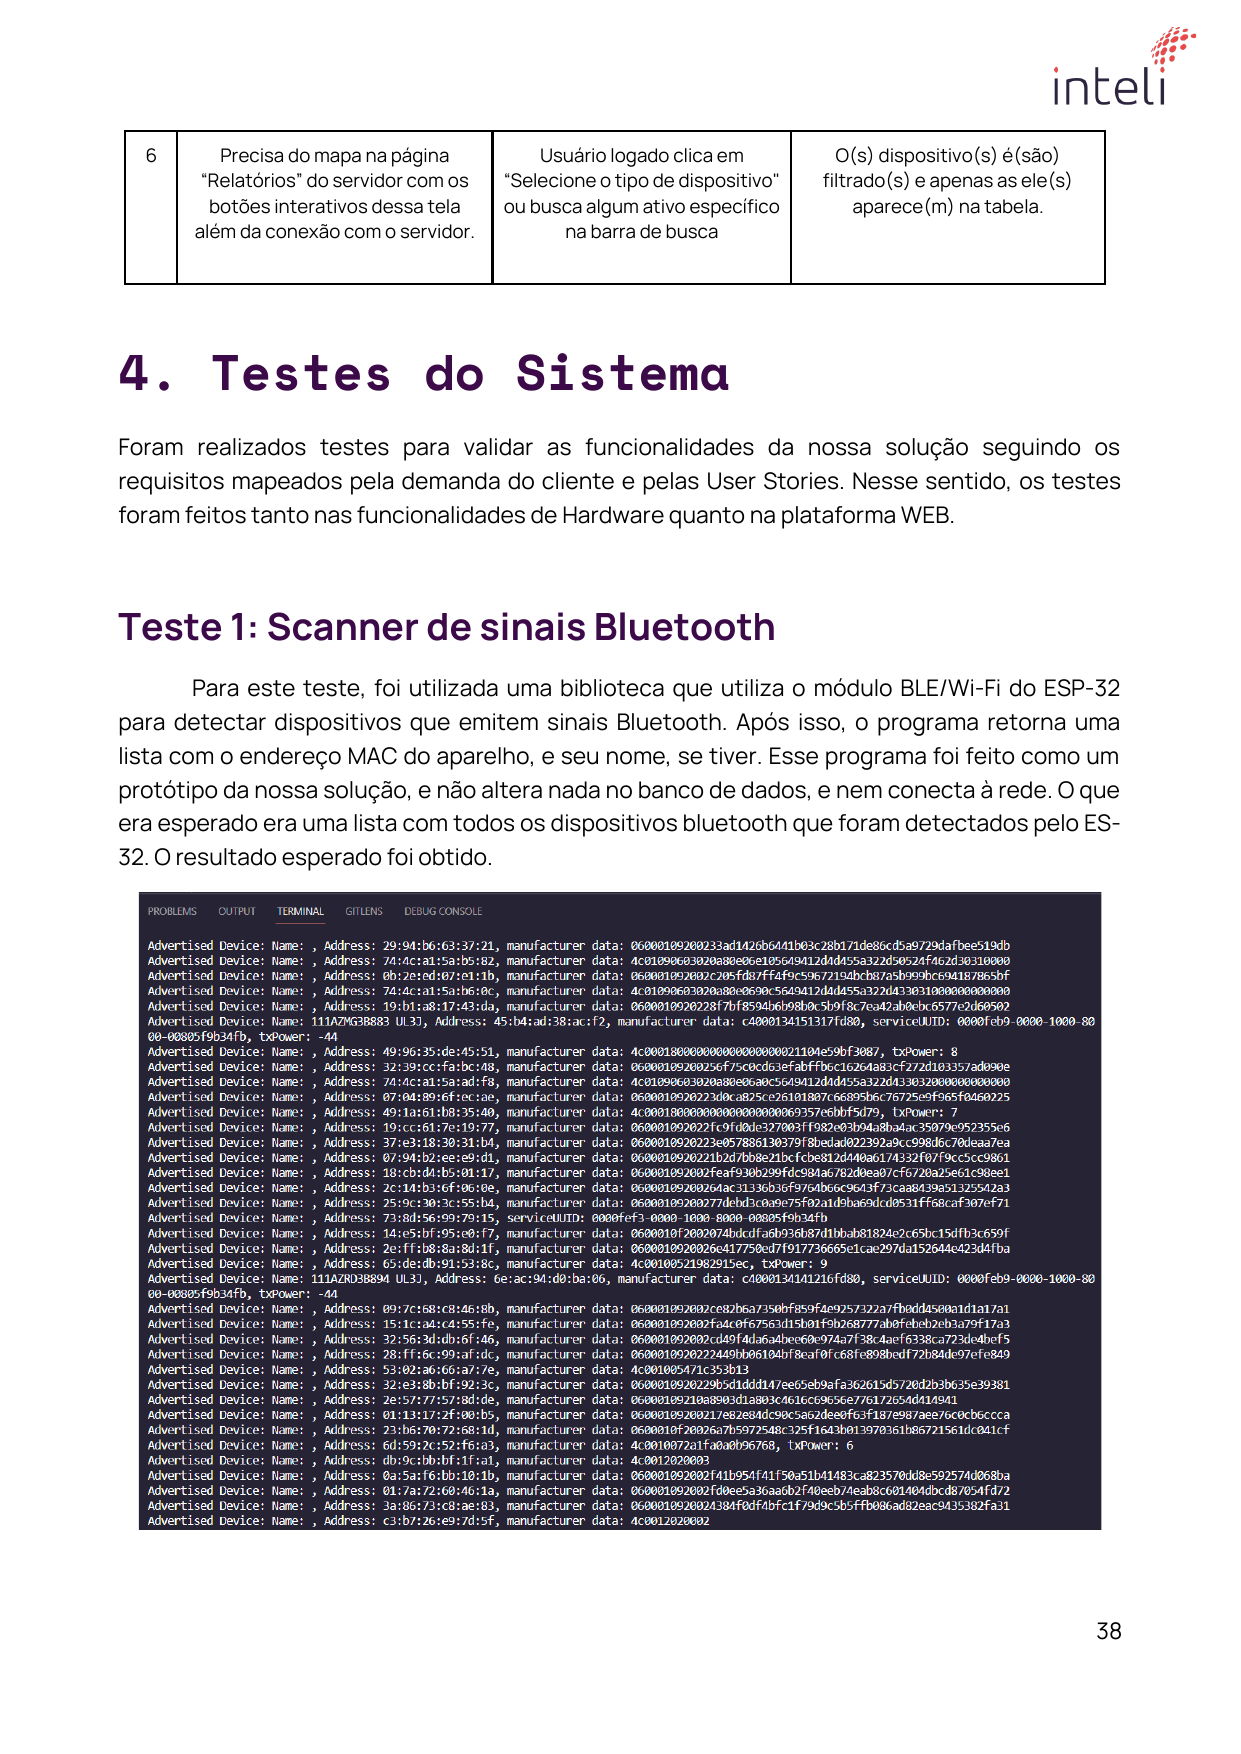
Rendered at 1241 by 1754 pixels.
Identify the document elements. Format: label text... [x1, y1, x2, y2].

table_cell 6 [126, 132, 176, 283]
table_cell O(s) dispositivo(s) é(são) filtrado(s) e apenas as ele(s) aparece(m) na tabela. [792, 132, 1104, 283]
subtitle 4. Testes do Sistema [118, 335, 1122, 409]
table_cell Usuário logado clica em “Selecione o tipo de dispositivo" ou busca algum ativo específico na barra de busca [494, 132, 790, 283]
text Para este teste, foi utilizada uma biblioteca que utiliza o módulo BLE/Wi-Fi do ESP-32 para detectar dispositivos que emitem sinais Bluetooth. Após isso, o programa retorna uma lista com o endereço MAC do aparelho, e seu nome, se tiver. Esse programa foi feito como um protótipo da nossa solução, e não altera nada no banco de dados, e nem conecta à rede. O que era esperado era uma lista com todos os dispositivos bluetooth que foram detectados pelo ES-32. O resultado esperado foi obtido. [118, 672, 1122, 873]
picture [1054, 27, 1197, 105]
picture [138, 892, 1102, 1530]
text Foram realizados testes para validar as funcionalidades da nossa solução seguindo os requisitos mapeados pela demanda do cliente e pelas User Stories. Nesse sentido, os testes foram feitos tanto nas funcionalidades de Hardware quanto na plataforma WEB. [118, 431, 1122, 530]
table_cell Precisa do mapa na página “Relatórios” do servidor com os botões interativos dessa tela além da conexão com o servidor. [178, 132, 491, 283]
subtitle Teste 1: Scanner de sinais Bluetooth [118, 600, 1122, 651]
